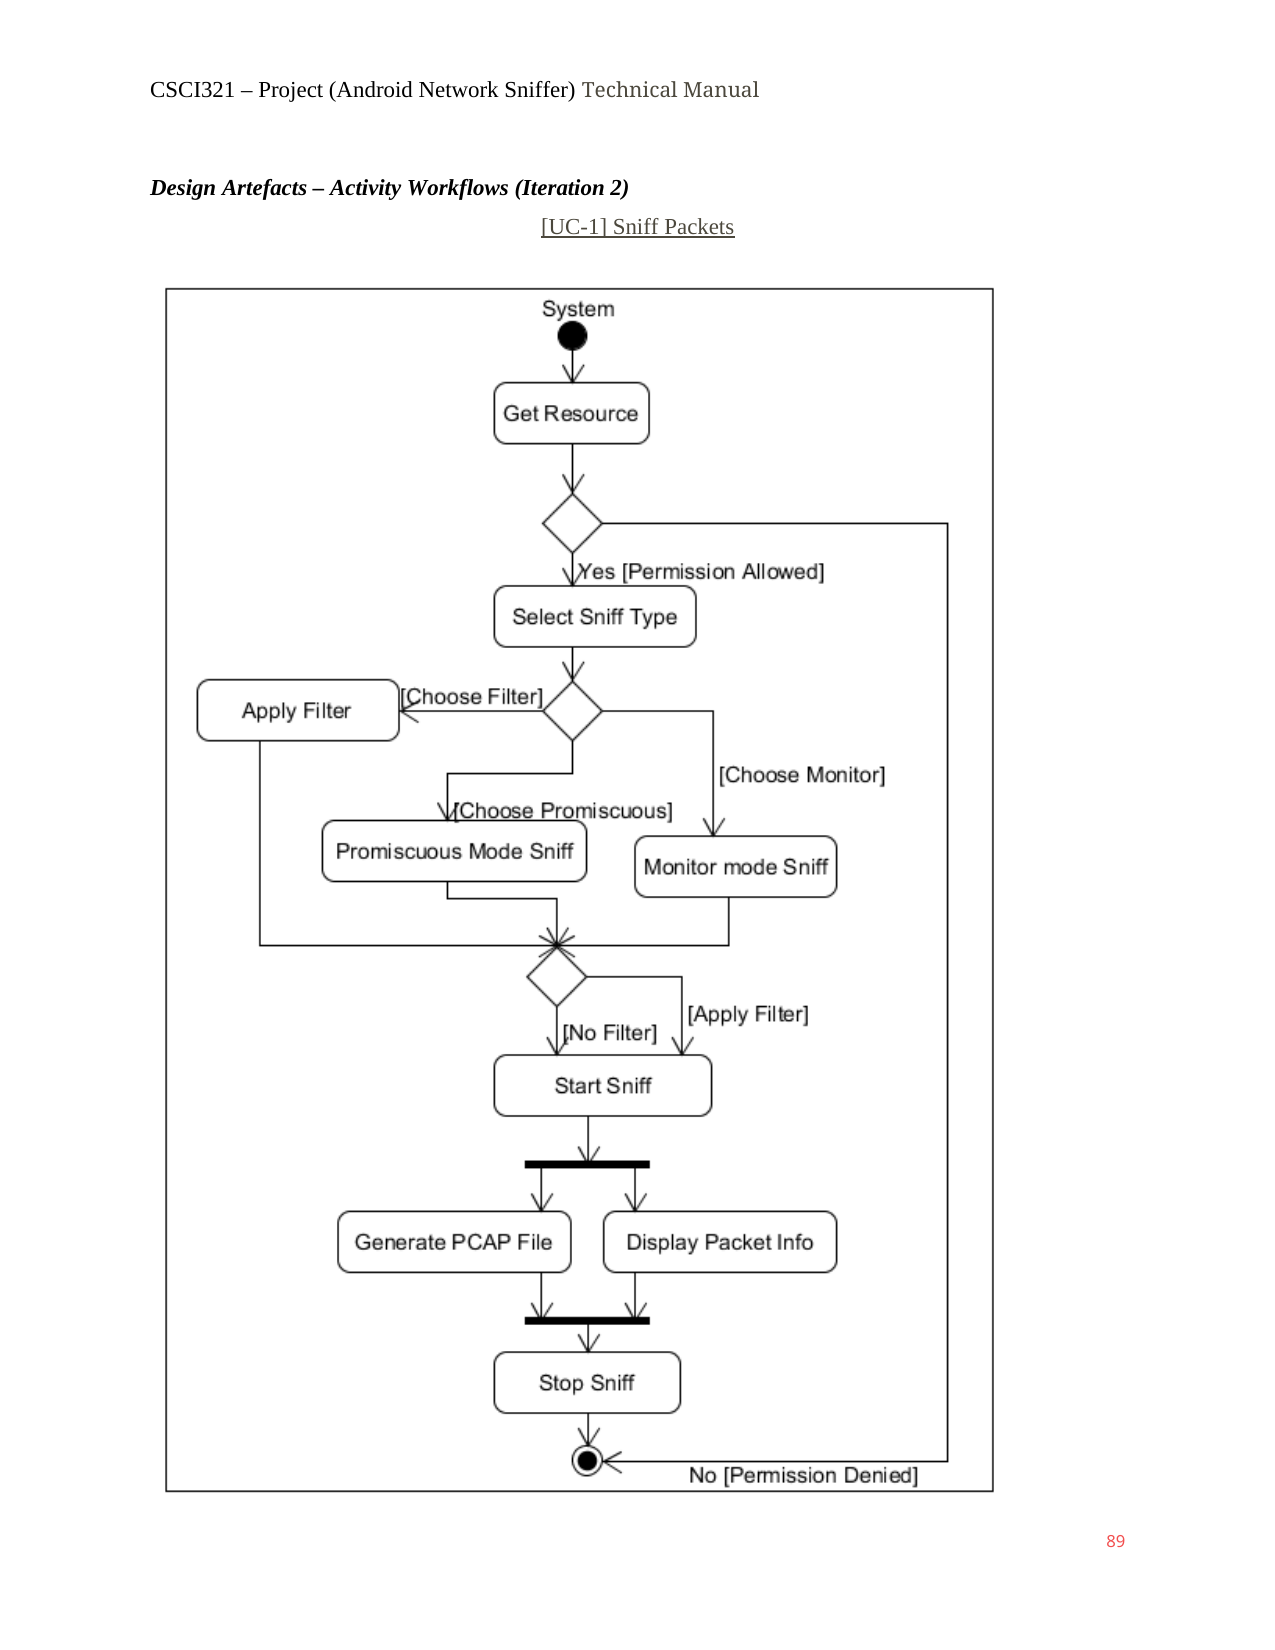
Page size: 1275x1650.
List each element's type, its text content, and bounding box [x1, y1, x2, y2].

text [UC-1] Sniff Packets [150, 213, 1125, 240]
picture [150, 279, 1019, 1497]
text Design Artefacts – Activity Workflows (Iteration 2) [150, 174, 1125, 201]
